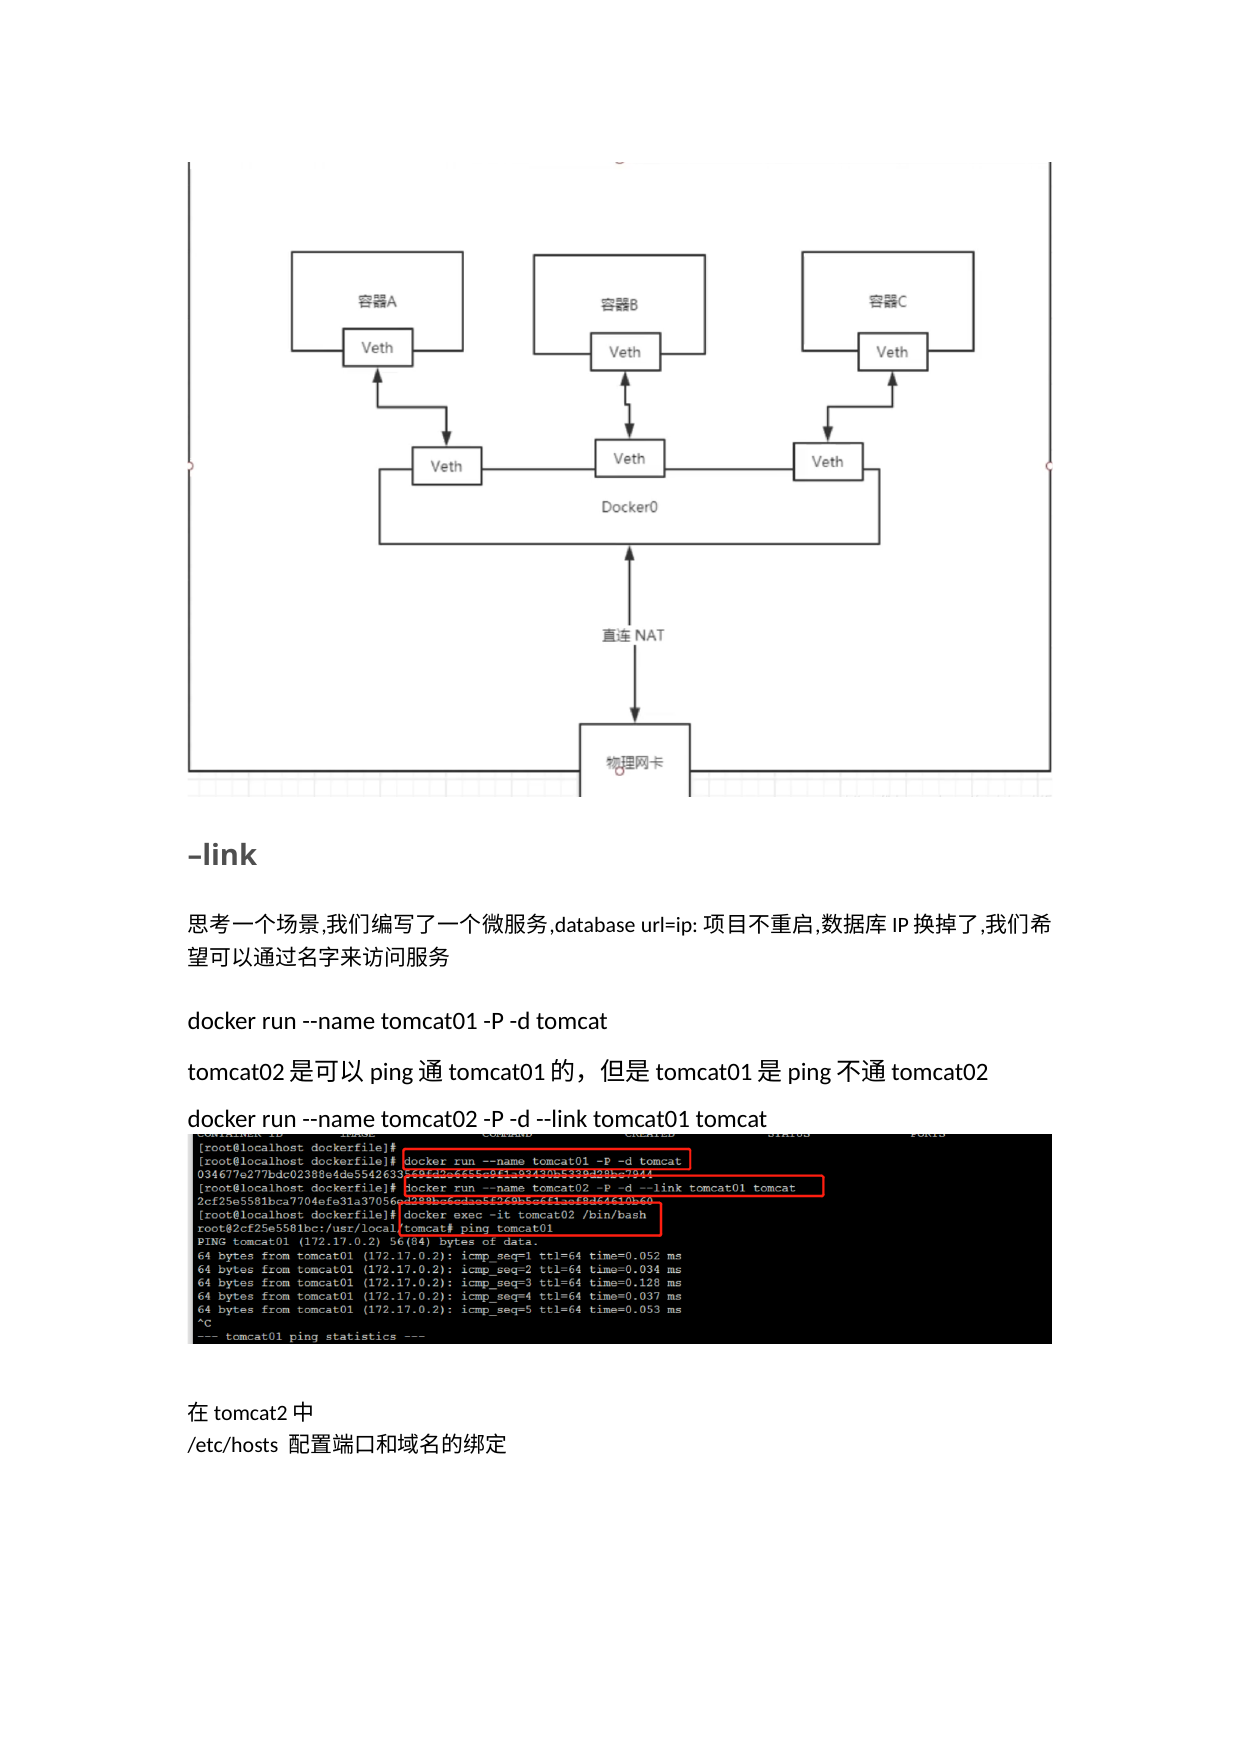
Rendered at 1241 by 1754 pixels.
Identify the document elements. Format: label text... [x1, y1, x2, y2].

picture [187, 1134, 1052, 1344]
text docker run --name tomcat02 -P -d --link tomcat01 tomcat [187, 1102, 1053, 1134]
text /etc/hosts 配置端口和域名的绑定 [187, 1427, 1053, 1459]
text tomcat02是可以ping通tomcat01的，但是tomcat01是ping不通tomcat02 [187, 1037, 1053, 1102]
text 在tomcat2中 [187, 1394, 1053, 1427]
picture [187, 162, 1053, 797]
text 思考一个场景,我们编写了一个微服务,database url=ip: 项目不重启,数据库IP换掉了,我们希望可以通过名字来访问服务 [187, 907, 1053, 972]
subtitle –link [187, 822, 1053, 887]
text docker run --name tomcat01 -P -d tomcat [187, 1004, 1053, 1037]
